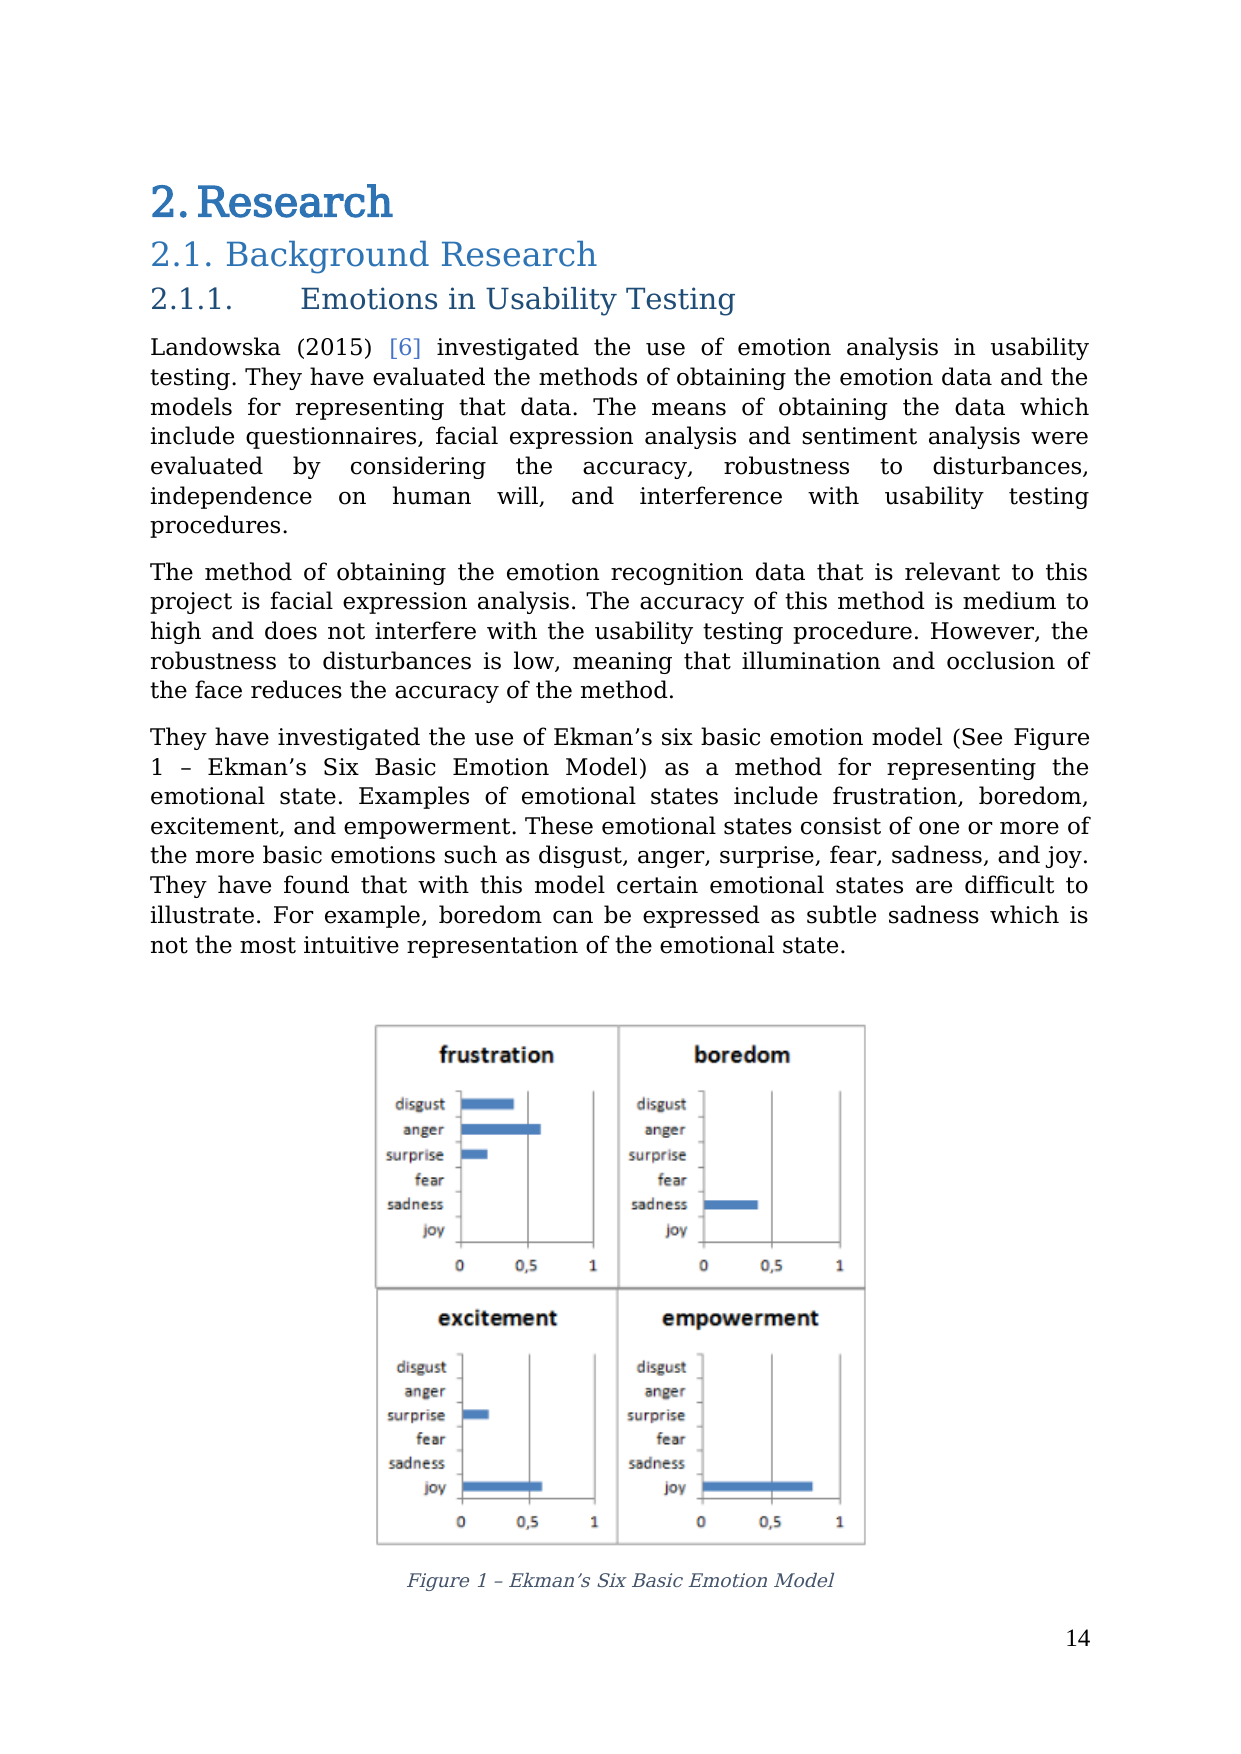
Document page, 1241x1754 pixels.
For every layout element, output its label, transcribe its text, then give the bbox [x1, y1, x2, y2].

subtitle Background Research [150, 233, 1090, 273]
subtitle Emotions in Usability Testing [150, 280, 1090, 315]
subtitle Research [150, 175, 1090, 225]
picture [372, 1023, 869, 1550]
text They have investigated the use of Ekman’s six basic emotion model (See Figure 1 – Ekman’s Six Basic Emotion Model) as a method for representing the emotional state. Examples of emotional states include frustration, boredom, excitement, and empowerment. These emotional states consist of one or more of the more basic emotions such as disgust, anger, surprise, fear, sadness, and joy. They have found that with this model certain emotional states are difficult to illustrate. For example, boredom can be expressed as subtle sadness which is not the most intuitive representation of the emotional state. [150, 722, 1090, 958]
text Landowska (2015) [6] investigated the use of emotion analysis in usability testing. They have evaluated the methods of obtaining the emotion data and the models for representing that data. The means of obtaining the data which include questionnaires, facial expression analysis and sentiment analysis were evaluated by considering the accuracy, robustness to disturbances, independence on human will, and interference with usability testing procedures. [150, 333, 1090, 538]
text The method of obtaining the emotion recognition data that is relevant to this project is facial expression analysis. The accuracy of this method is medium to high and does not interfere with the usability testing procedure. However, the robustness to disturbances is low, meaning that illumination and occlusion of the face reduces the accuracy of the method. [150, 557, 1090, 704]
